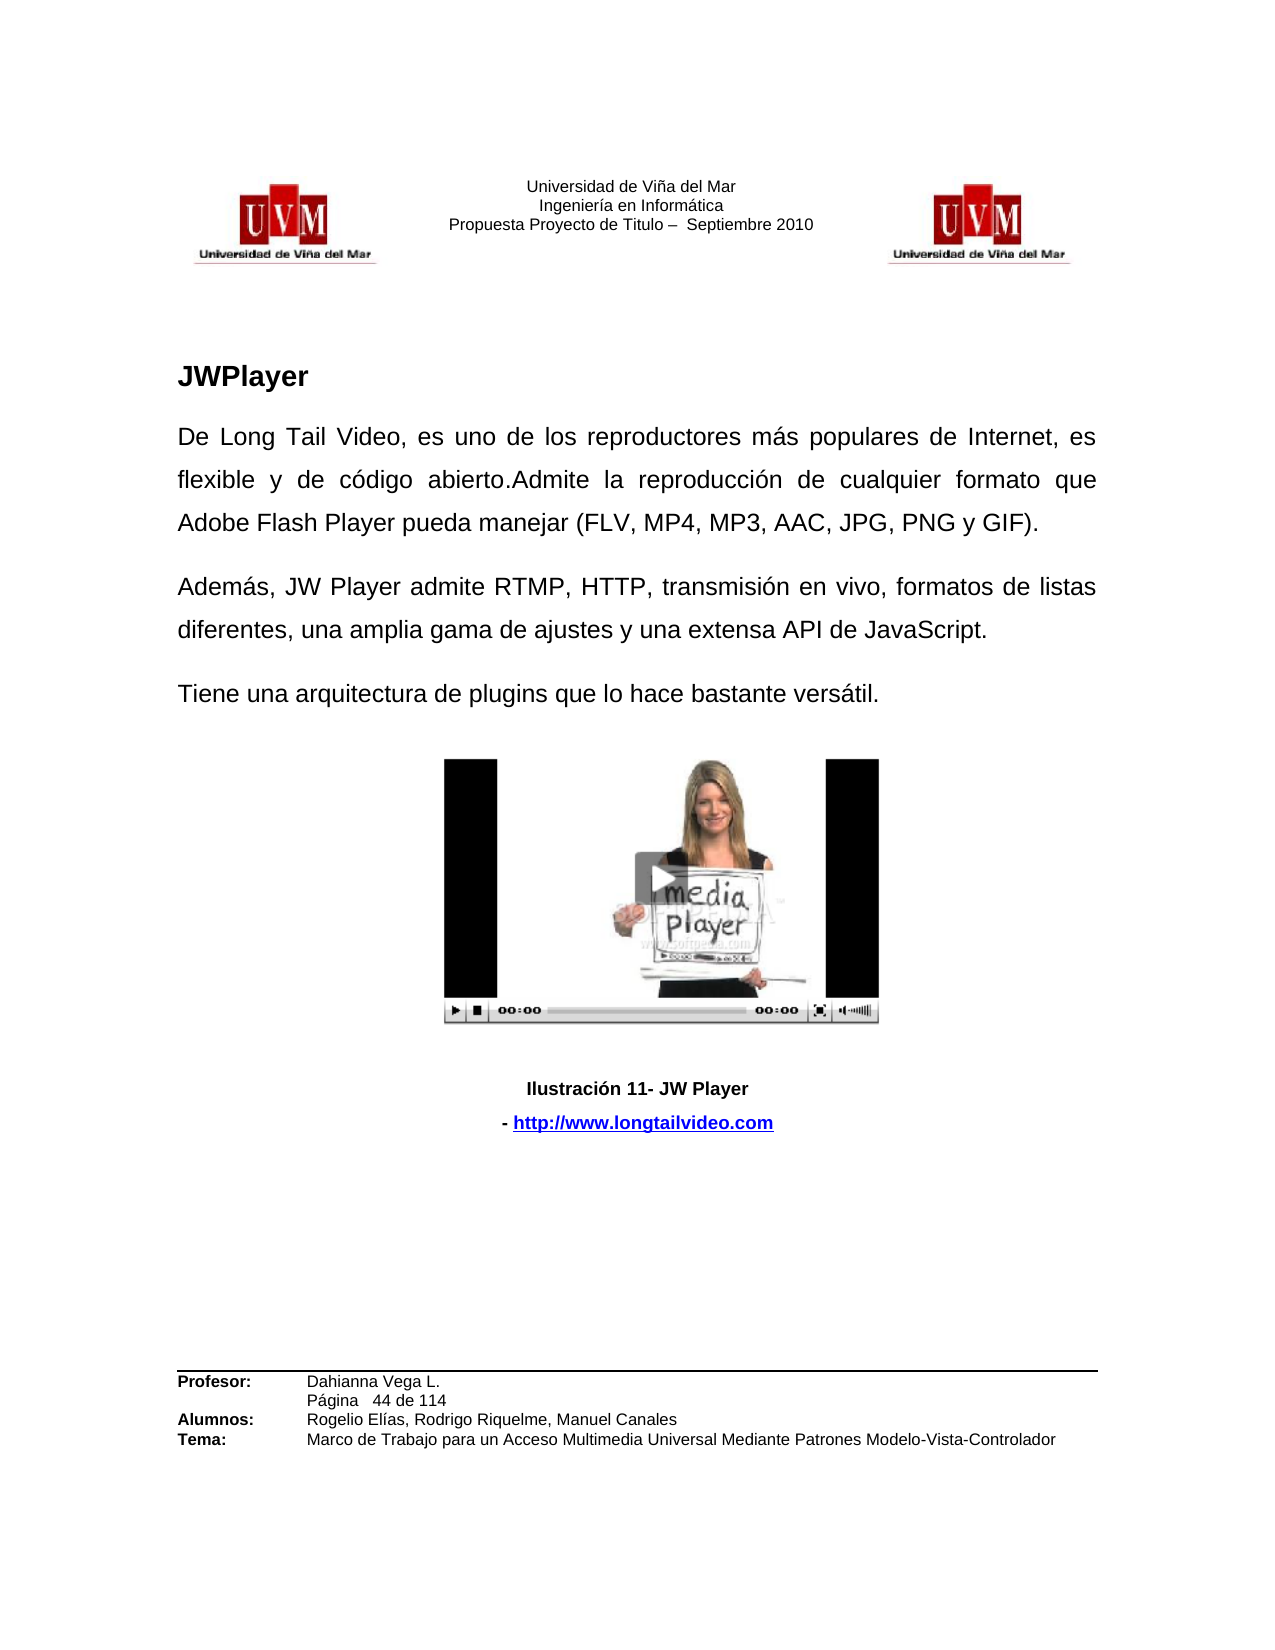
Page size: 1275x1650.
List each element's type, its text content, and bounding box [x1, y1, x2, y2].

picture [439, 742, 887, 1051]
subtitle JWPlayer [177, 359, 1098, 392]
text Además, JW Player admite RTMP, HTTP, transmisión en vivo, formatos de listas diferentes, una amplia gama de ajustes y una extensa API de JavaScript. [177, 572, 1098, 644]
text - http://www.longtailvideo.com [177, 1112, 1098, 1133]
picture [177, 176, 390, 267]
text De Long Tail Video, es uno de los reproductores más populares de Internet, es flexible y de código abierto.Admite la reproducción de cualquier formato que Adobe Flash Player pueda manejar (FLV, MP4, MP3, AAC, JPG, PNG y GIF). [177, 422, 1098, 537]
picture [871, 176, 1084, 267]
text Tiene una arquitectura de plugins que lo hace bastante versátil. [177, 679, 1098, 708]
text Ilustración 11- JW Player [177, 1078, 1098, 1099]
